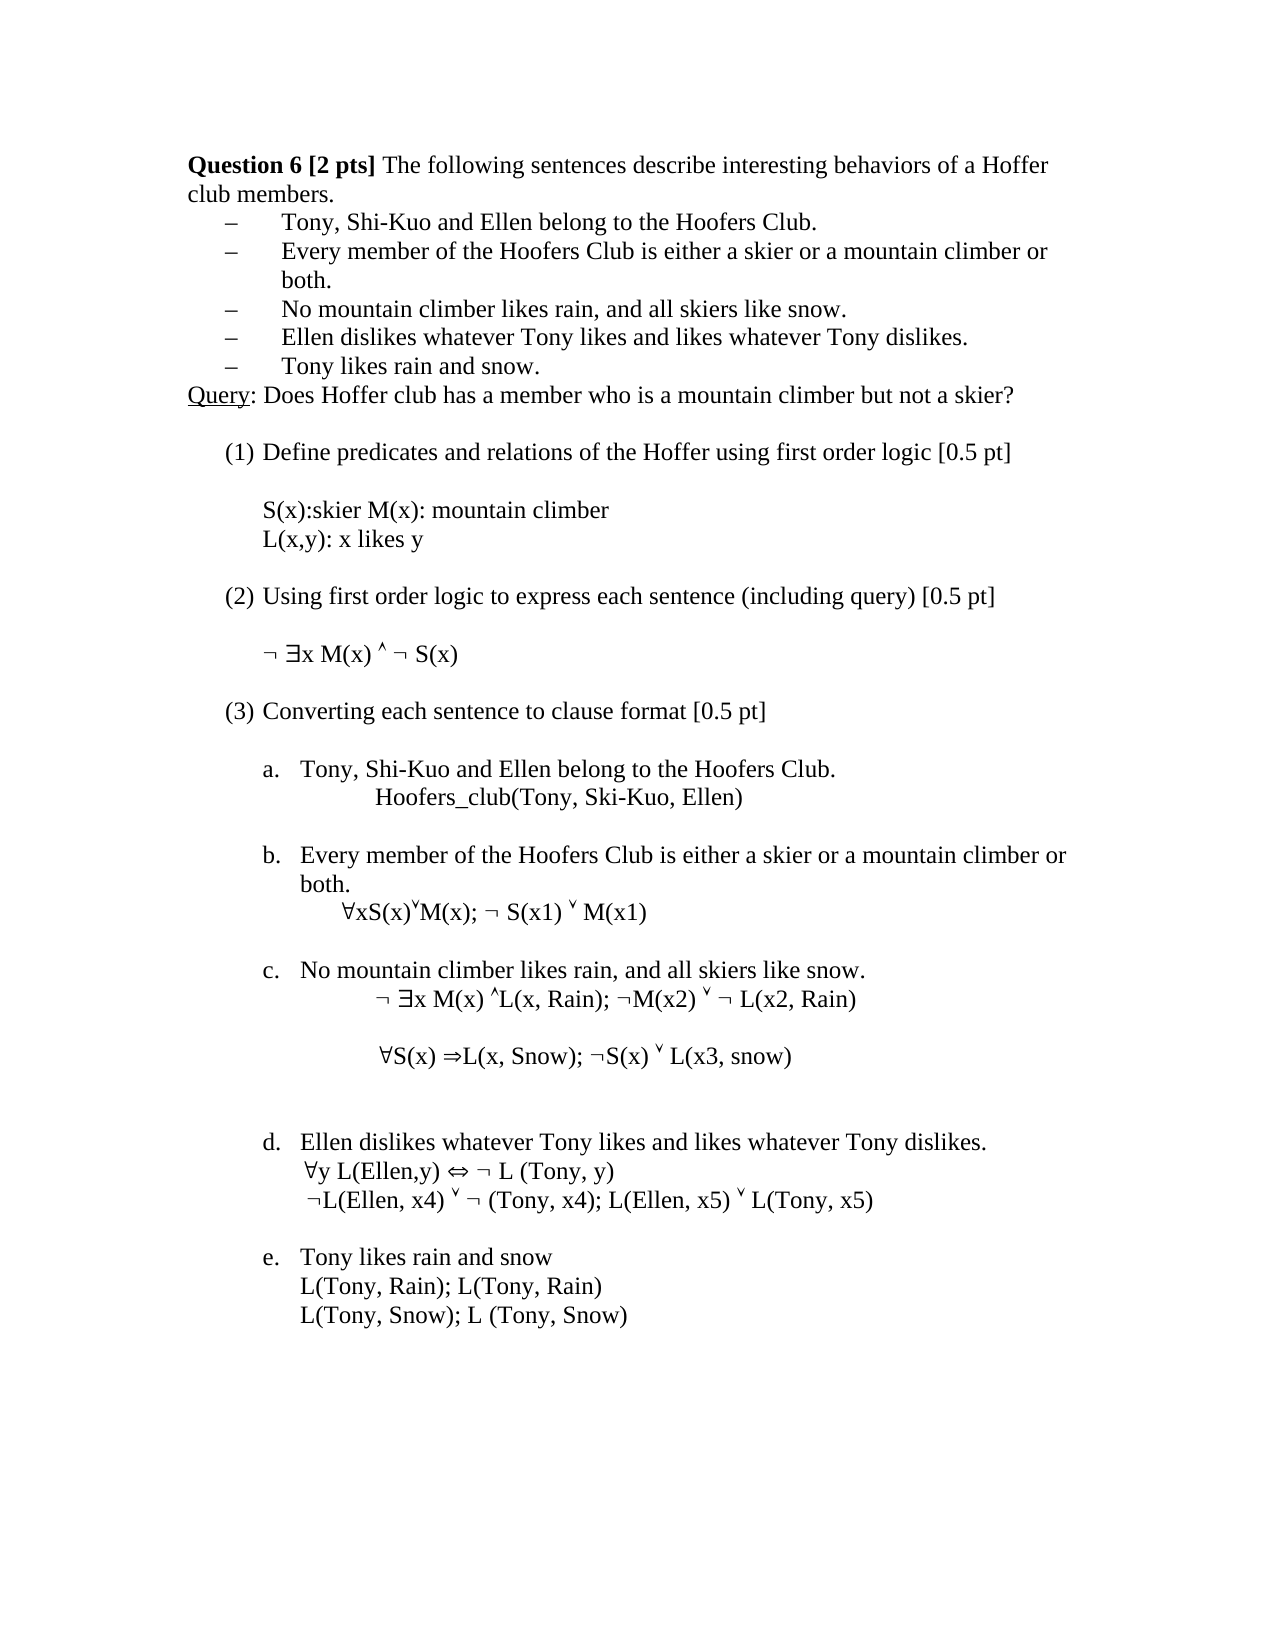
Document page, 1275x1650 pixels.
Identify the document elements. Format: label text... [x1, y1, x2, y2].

list Define predicates and relations of the Hoffer using first order logic [0.5 pt] [225, 437, 1087, 466]
list Ellen dislikes whatever Tony likes and likes whatever Tony dislikes. [225, 322, 1087, 351]
list x M(x) S(x) [262, 639, 1087, 667]
list No mountain climber likes rain, and all skiers like snow. [262, 955, 1087, 984]
list No mountain climber likes rain, and all skiers like snow. [225, 294, 1087, 322]
list Tony likes rain and snow. [225, 351, 1087, 380]
list Using first order logic to express each sentence (including query) [0.5 pt] [225, 581, 1087, 610]
list L(x,y): x likes y [262, 524, 1087, 552]
list x M(x) L(x, Rain); M(x2) L(x2, Rain) [375, 984, 1087, 1012]
list S(x) L(x, Snow); S(x) L(x3, snow) [375, 1041, 1087, 1070]
list Converting each sentence to clause format [0.5 pt] [225, 696, 1087, 725]
list L(Tony, Snow); L (Tony, Snow) [300, 1300, 1087, 1329]
list xS(x)M(x); S(x1) M(x1) [300, 897, 1087, 926]
list Tony, Shi-Kuo and Ellen belong to the Hoofers Club. [225, 207, 1087, 236]
list Question 6 [2 pts] The following sentences describe interesting behaviors of a Hoffer club members. [187, 150, 1087, 207]
list y L(Ellen,y) L (Tony, y) [300, 1156, 1087, 1185]
list Hoofers_club(Tony, Ski-Kuo, Ellen) [375, 782, 1087, 811]
list Tony, Shi-Kuo and Ellen belong to the Hoofers Club. [262, 754, 1087, 782]
list L(Ellen, x4) (Tony, x4); L(Ellen, x5) L(Tony, x5) [300, 1185, 1087, 1214]
list S(x):skier M(x): mountain climber [262, 495, 1087, 524]
list Every member of the Hoofers Club is either a skier or a mountain climber or both. [225, 236, 1087, 294]
list Query: Does Hoffer club has a member who is a mountain climber but not a skier? [187, 380, 1087, 409]
list Every member of the Hoofers Club is either a skier or a mountain climber or both. [262, 840, 1087, 897]
list Tony likes rain and snow [262, 1242, 1087, 1271]
list L(Tony, Rain); L(Tony, Rain) [300, 1271, 1087, 1300]
list Ellen dislikes whatever Tony likes and likes whatever Tony dislikes. [262, 1127, 1087, 1156]
